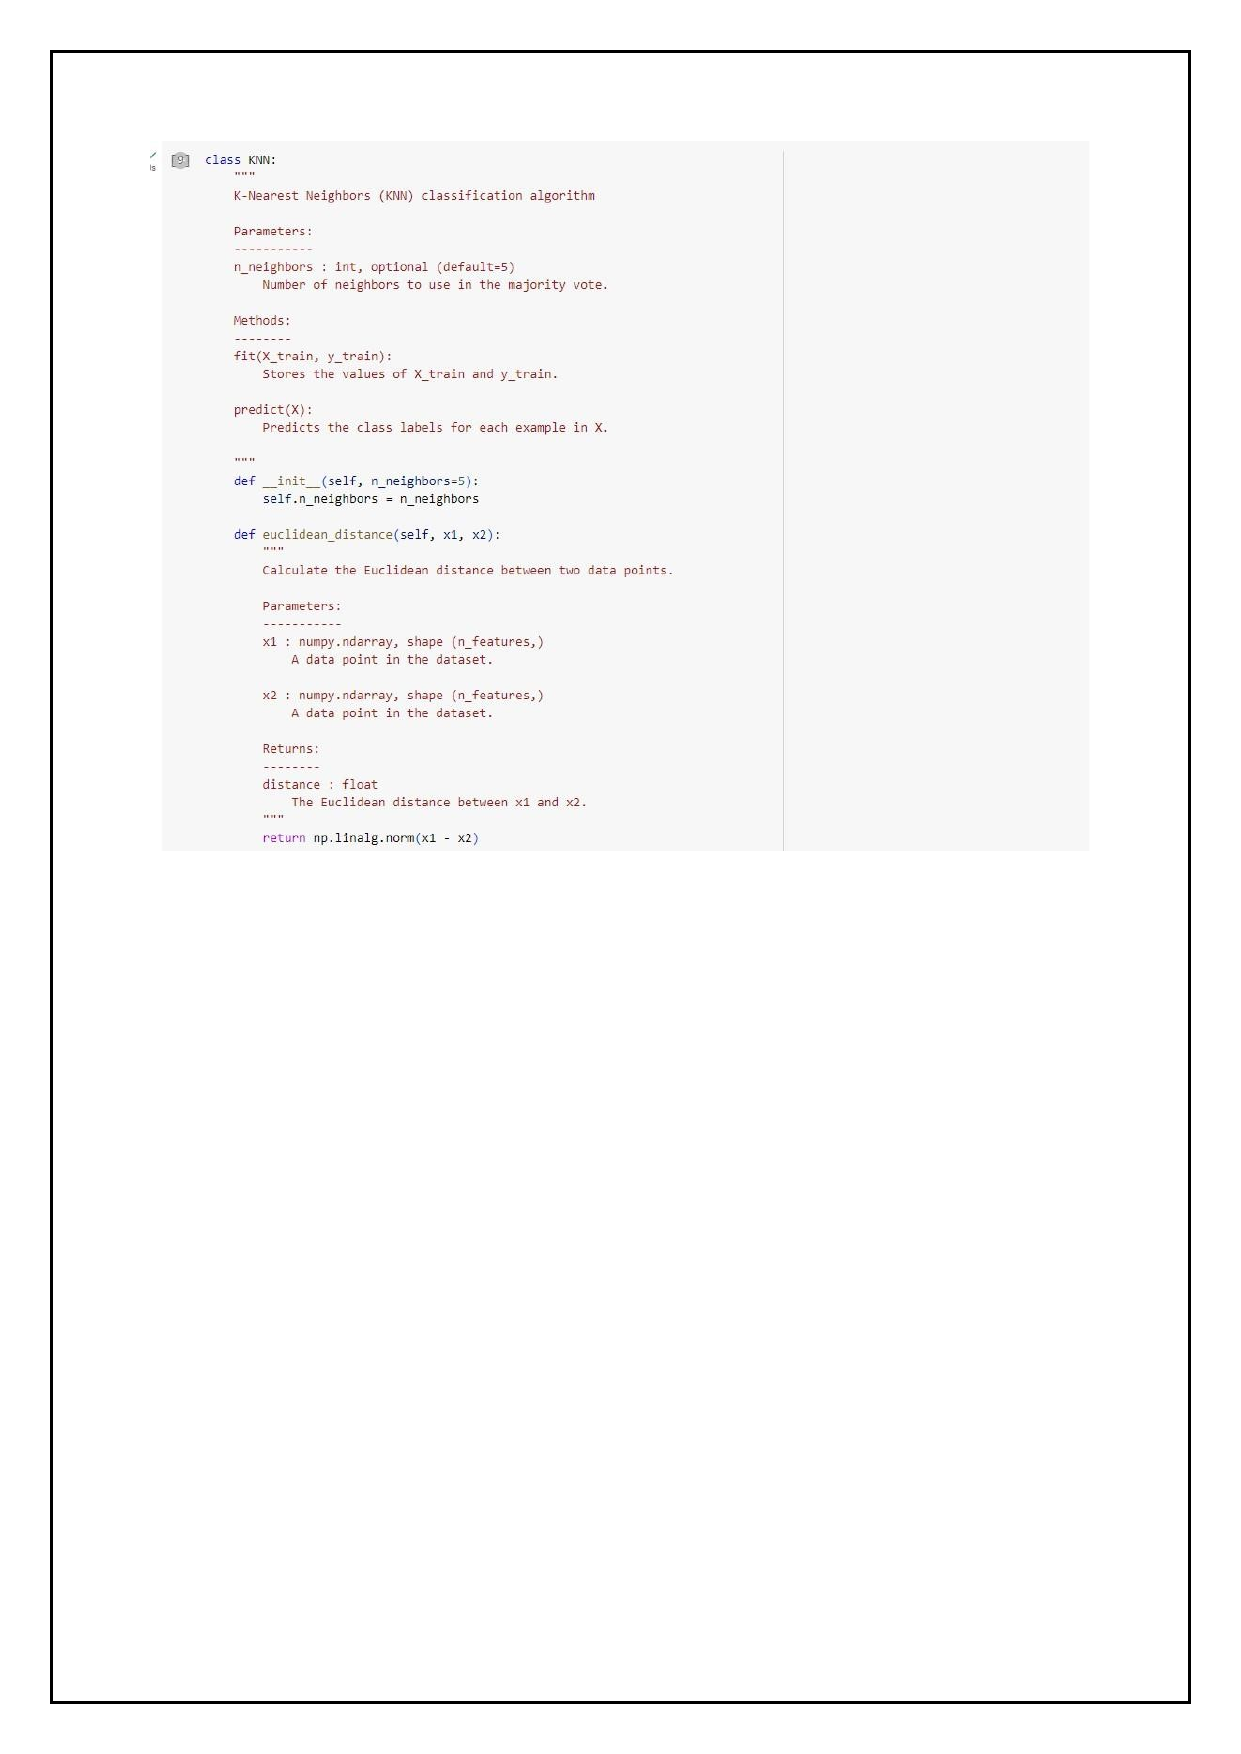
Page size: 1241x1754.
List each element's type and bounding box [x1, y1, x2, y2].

picture [150, 141, 1090, 851]
